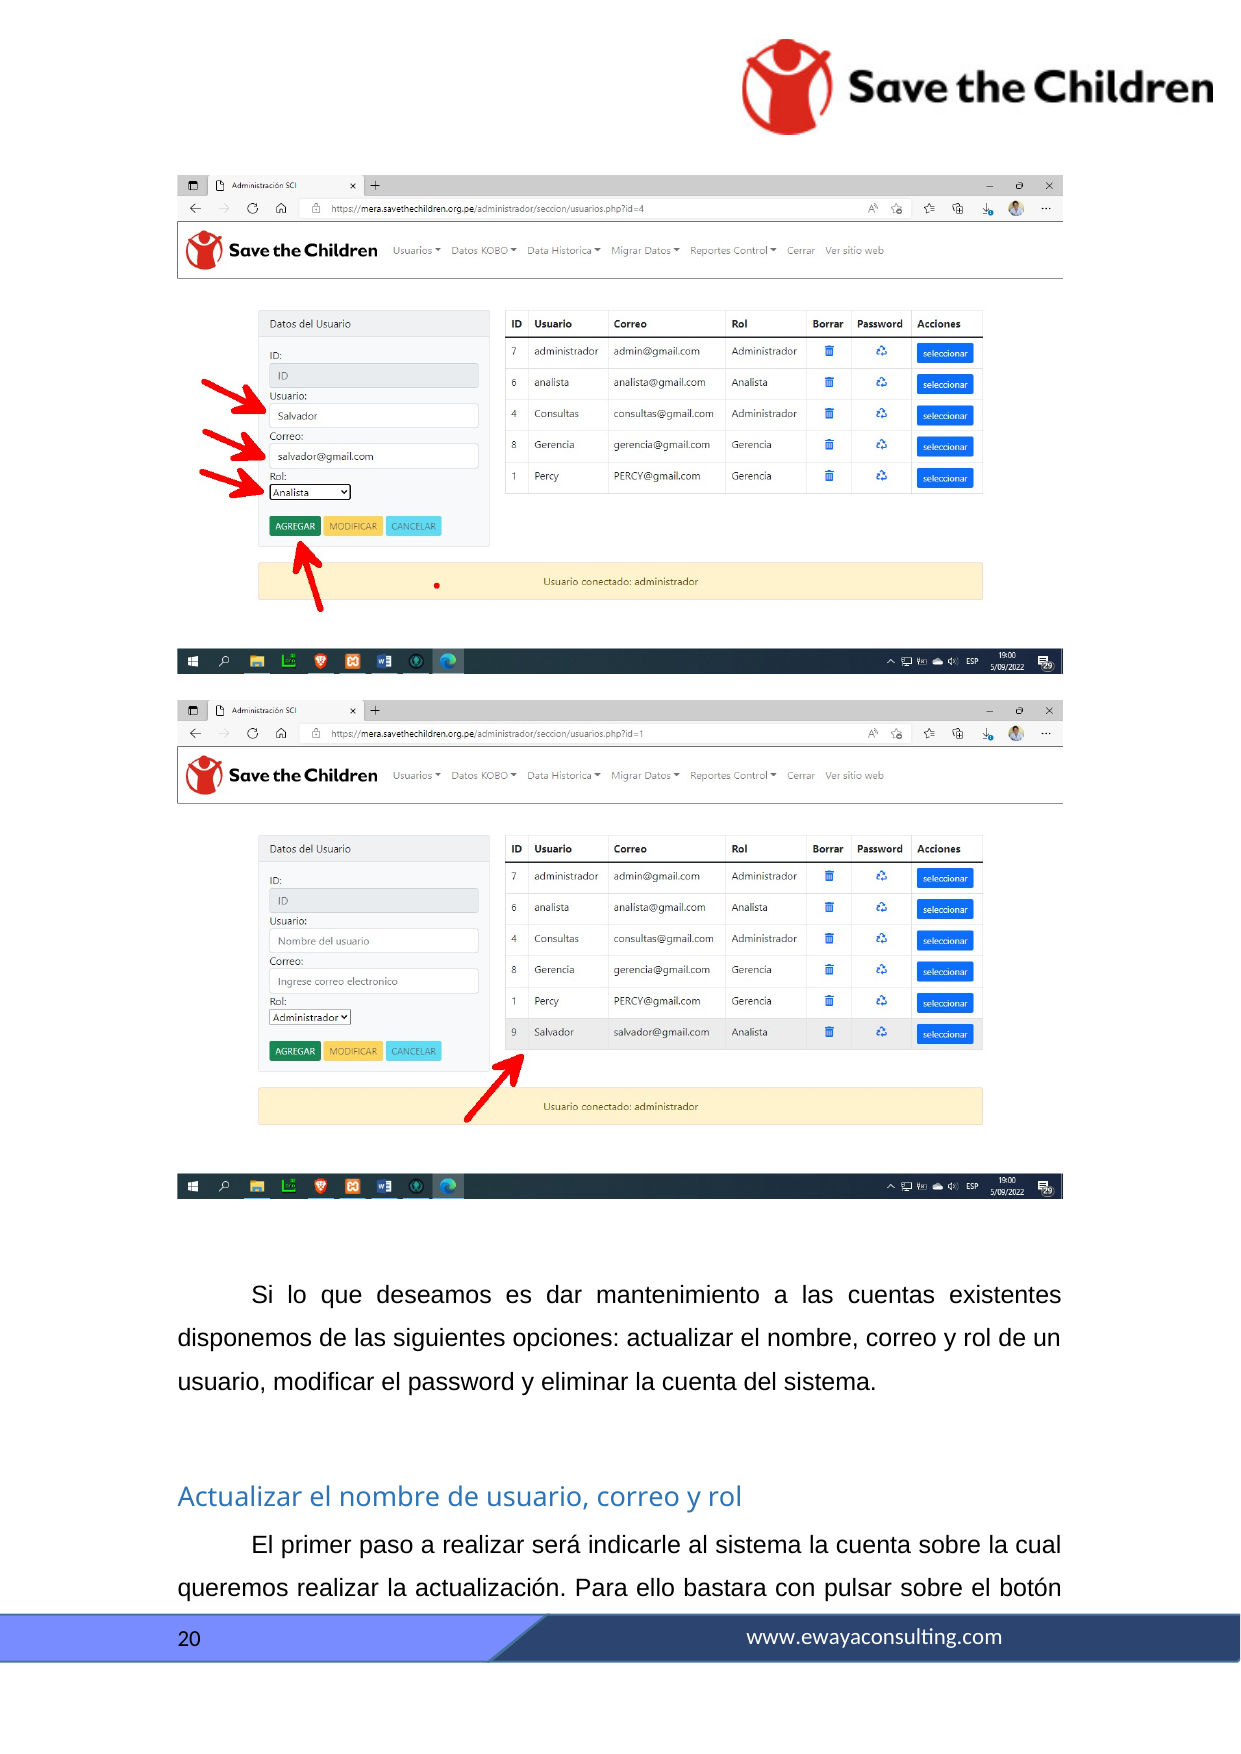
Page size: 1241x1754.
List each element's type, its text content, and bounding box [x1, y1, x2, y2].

picture [177, 700, 1063, 1199]
picture [742, 39, 1213, 135]
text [177, 1530, 1063, 1602]
picture [177, 175, 1063, 674]
subtitle Actualizar el nombre de usuario, correo y rol [177, 1478, 1063, 1514]
text Si lo que deseamos es dar mantenimiento a las cuentas existentes disponemos de las siguientes opciones: actualizar el nombre, correo y rol de un usuario, modificar el password y eliminar la cuenta del sistema. [177, 1280, 1063, 1395]
